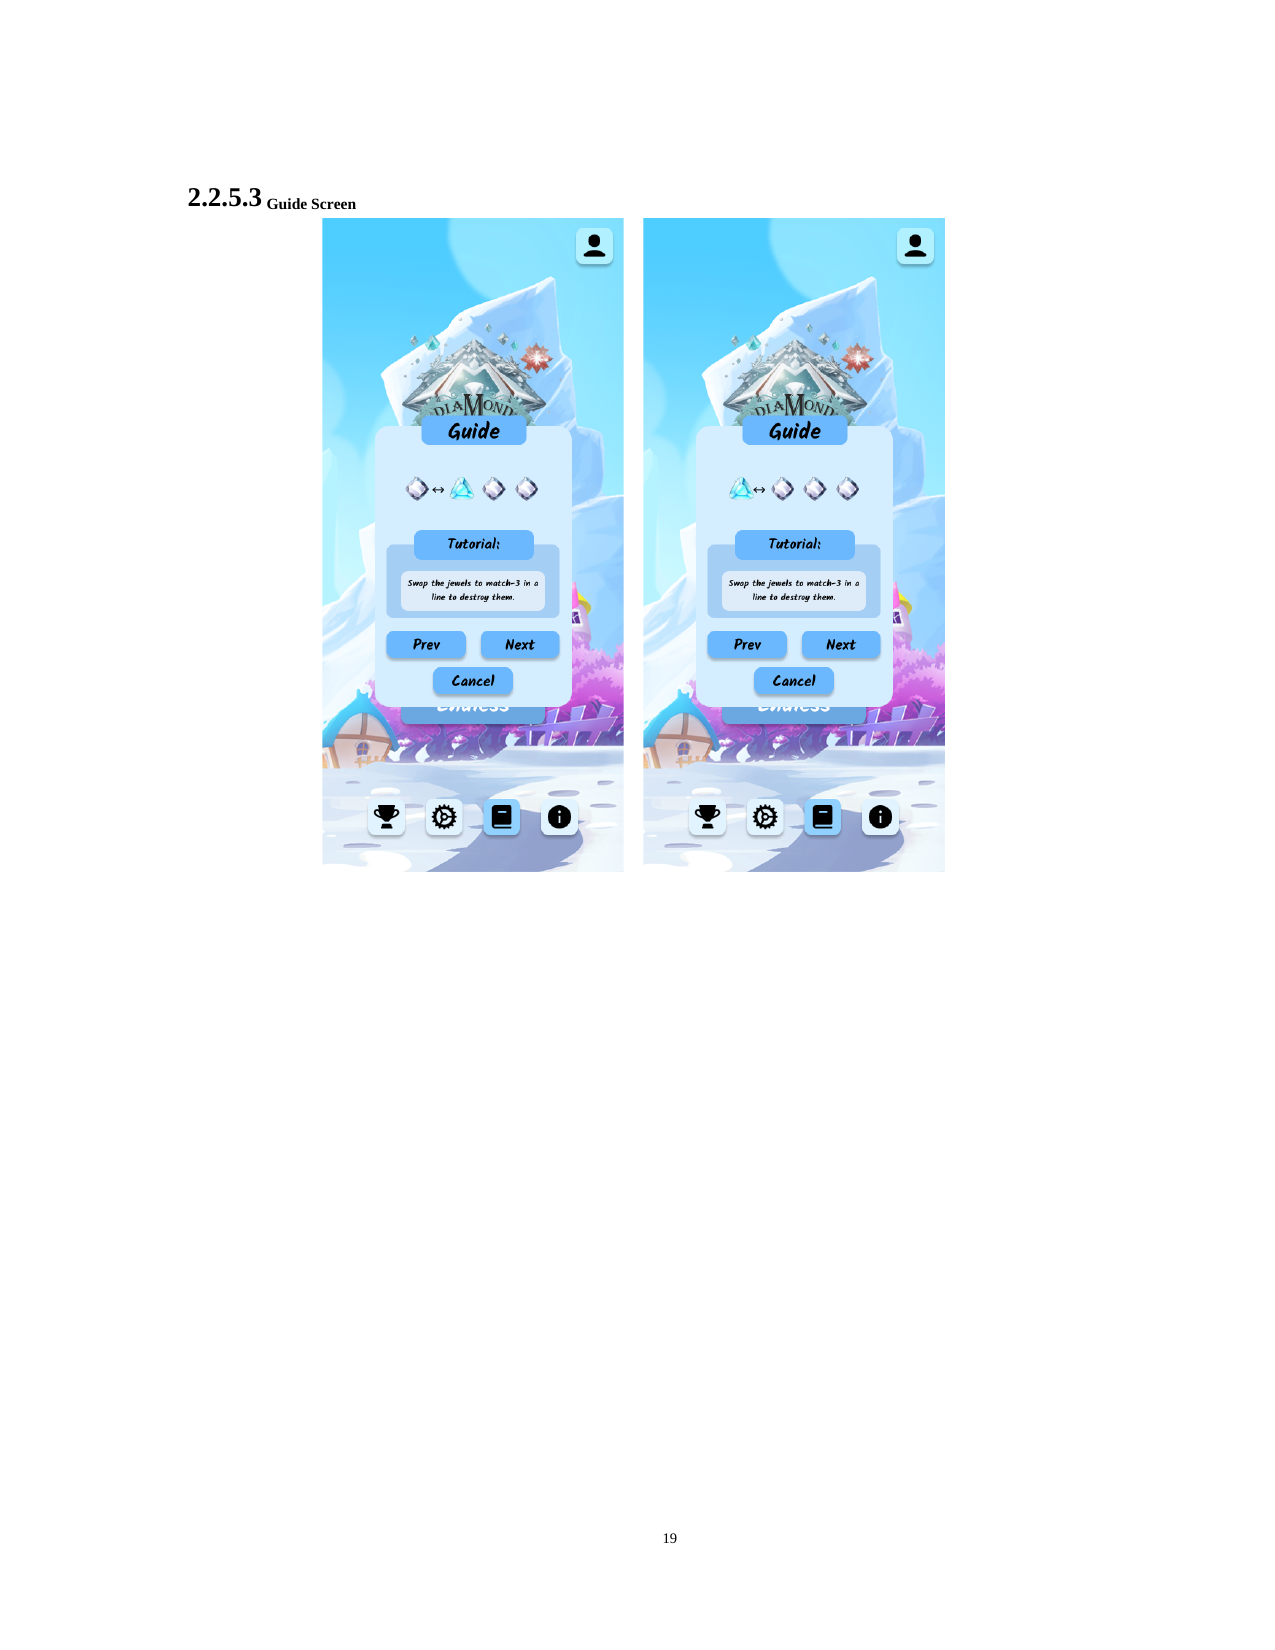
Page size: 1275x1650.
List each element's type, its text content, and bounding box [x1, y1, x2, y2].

picture [322, 218, 624, 872]
subtitle Guide Screen [187, 181, 1152, 212]
picture [643, 218, 945, 872]
